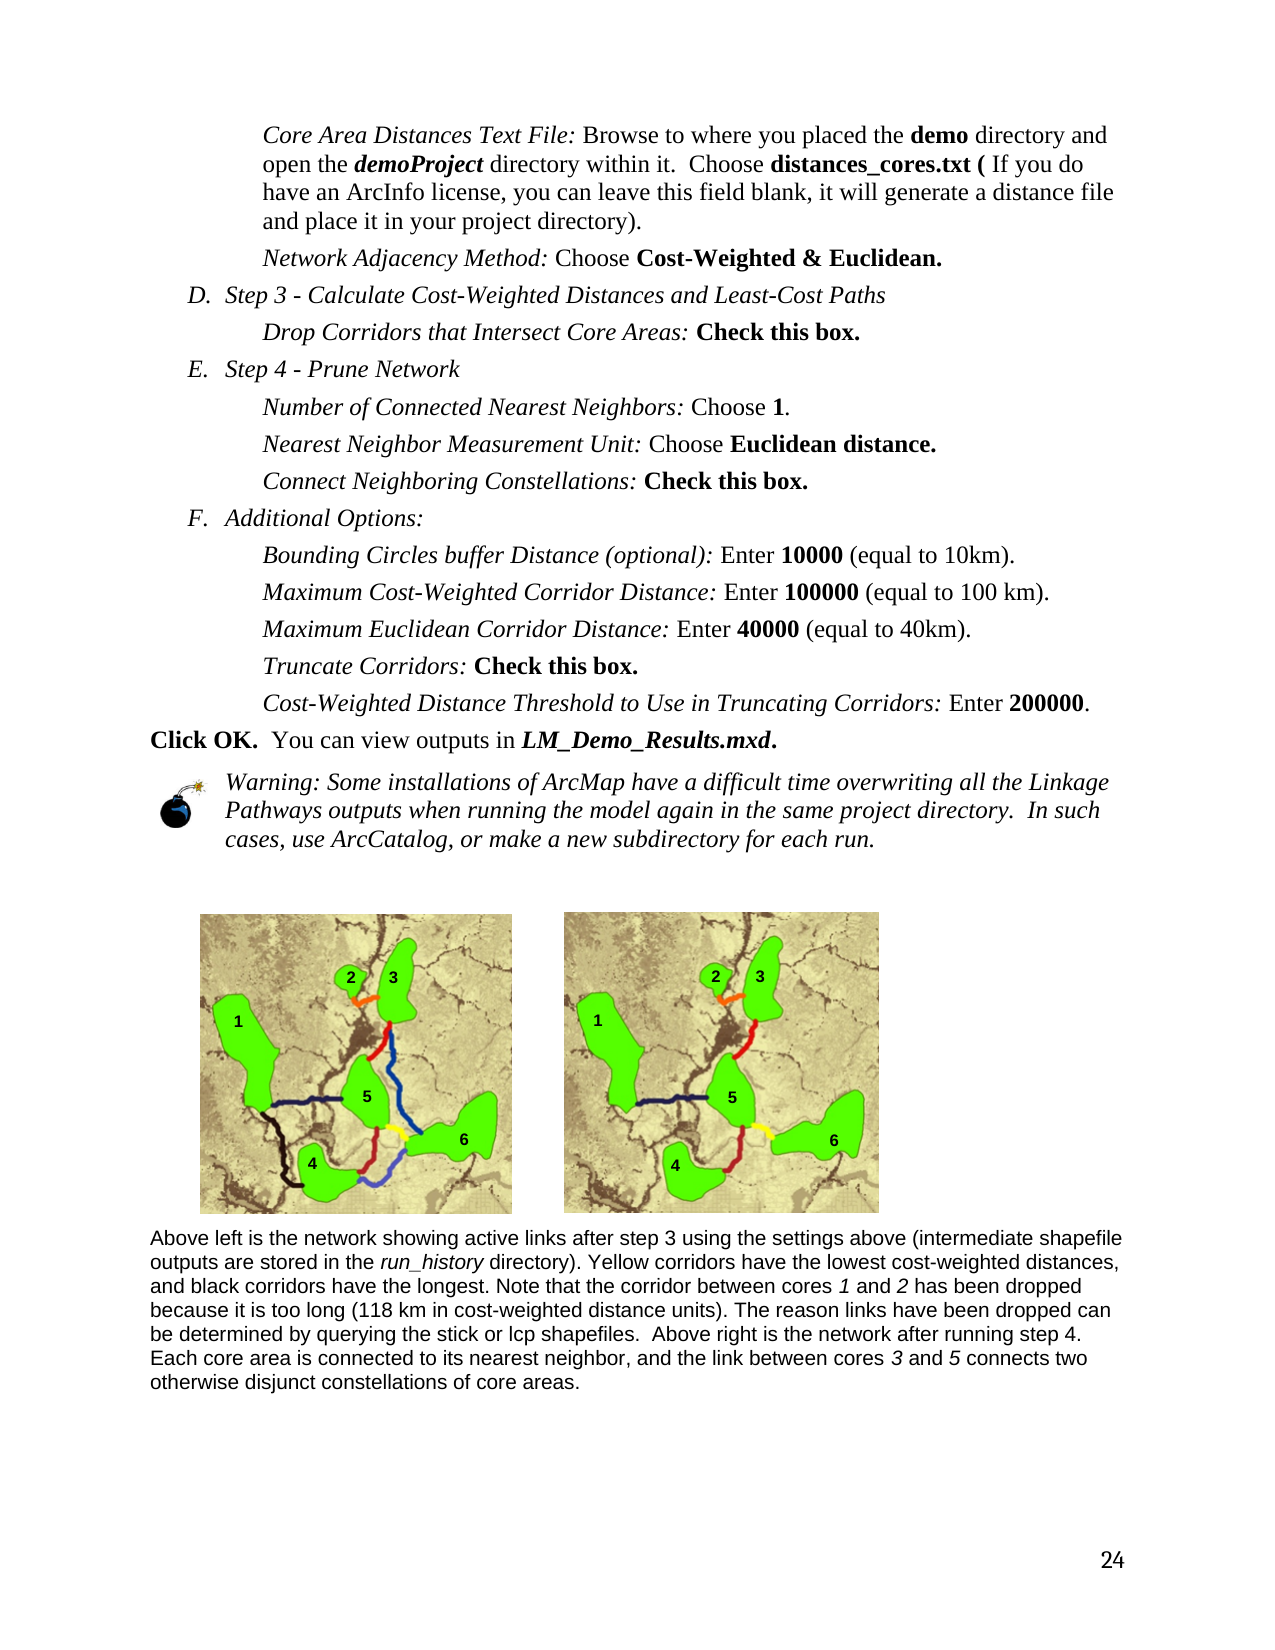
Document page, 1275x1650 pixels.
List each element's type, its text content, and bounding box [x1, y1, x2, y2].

list Additional Options: [187, 503, 1125, 532]
list Nearest Neighbor Measurement Unit: Choose Euclidean distance. [262, 429, 1125, 457]
list Maximum Cost-Weighted Corridor Distance: Enter 100000 (equal to 100 km). [262, 577, 1125, 606]
list Step 3 - Calculate Cost-Weighted Distances and Least-Cost Paths [187, 280, 1125, 309]
list Step 4 - Prune Network [187, 354, 1125, 383]
text Above left is the network showing active links after step 3 using the settings above (intermediate shapefile outputs are stored in the run_history directory). Yellow corridors have the lowest cost-weighted distances, and black corridors have the longest. Note that the corridor between cores 1 and 2 has been dropped because it is too long (118 km in cost-weighted distance units). The reason links have been dropped can be determined by querying the stick or lcp shapefiles. Above right is the network after running step 4. Each core area is connected to its nearest neighbor, and the link between cores 3 and 5 connects two otherwise disjunct constellations of core areas. [150, 1226, 1125, 1394]
list Network Adjacency Method: Choose Cost-Weighted & Euclidean. [262, 243, 1125, 272]
picture [160, 779, 208, 828]
list Connect Neighboring Constellations: Check this box. [262, 466, 1125, 494]
list Click OK. You can view outputs in LM_Demo_Results.mxd. [150, 725, 1125, 754]
list Bounding Circles buffer Distance (optional): Enter 10000 (equal to 10km). [262, 540, 1125, 569]
picture [562, 910, 881, 1215]
list Core Area Distances Text File: Browse to where you placed the demo directory and open the demoProject directory within it. Choose distances_cores.txt ( If you do have an ArcInfo license, you can leave this field blank, it will generate a distance file and place it in your project directory). [262, 120, 1125, 235]
list Cost-Weighted Distance Threshold to Use in Truncating Corridors: Enter 200000. [262, 688, 1125, 717]
list Maximum Euclidean Corridor Distance: Enter 40000 (equal to 40km). [262, 614, 1125, 643]
list Truncate Corridors: Check this box. [262, 651, 1125, 680]
list Drop Corridors that Intersect Core Areas: Check this box. [262, 317, 1125, 346]
picture [198, 912, 514, 1216]
text Warning: Some installations of ArcMap have a difficult time overwriting all the Linkage Pathways outputs when running the model again in the same project directory. In such cases, use ArcCatalog, or make a new subdirectory for each run. [225, 767, 1125, 853]
list Number of Connected Nearest Neighbors: Choose 1. [262, 392, 1125, 420]
